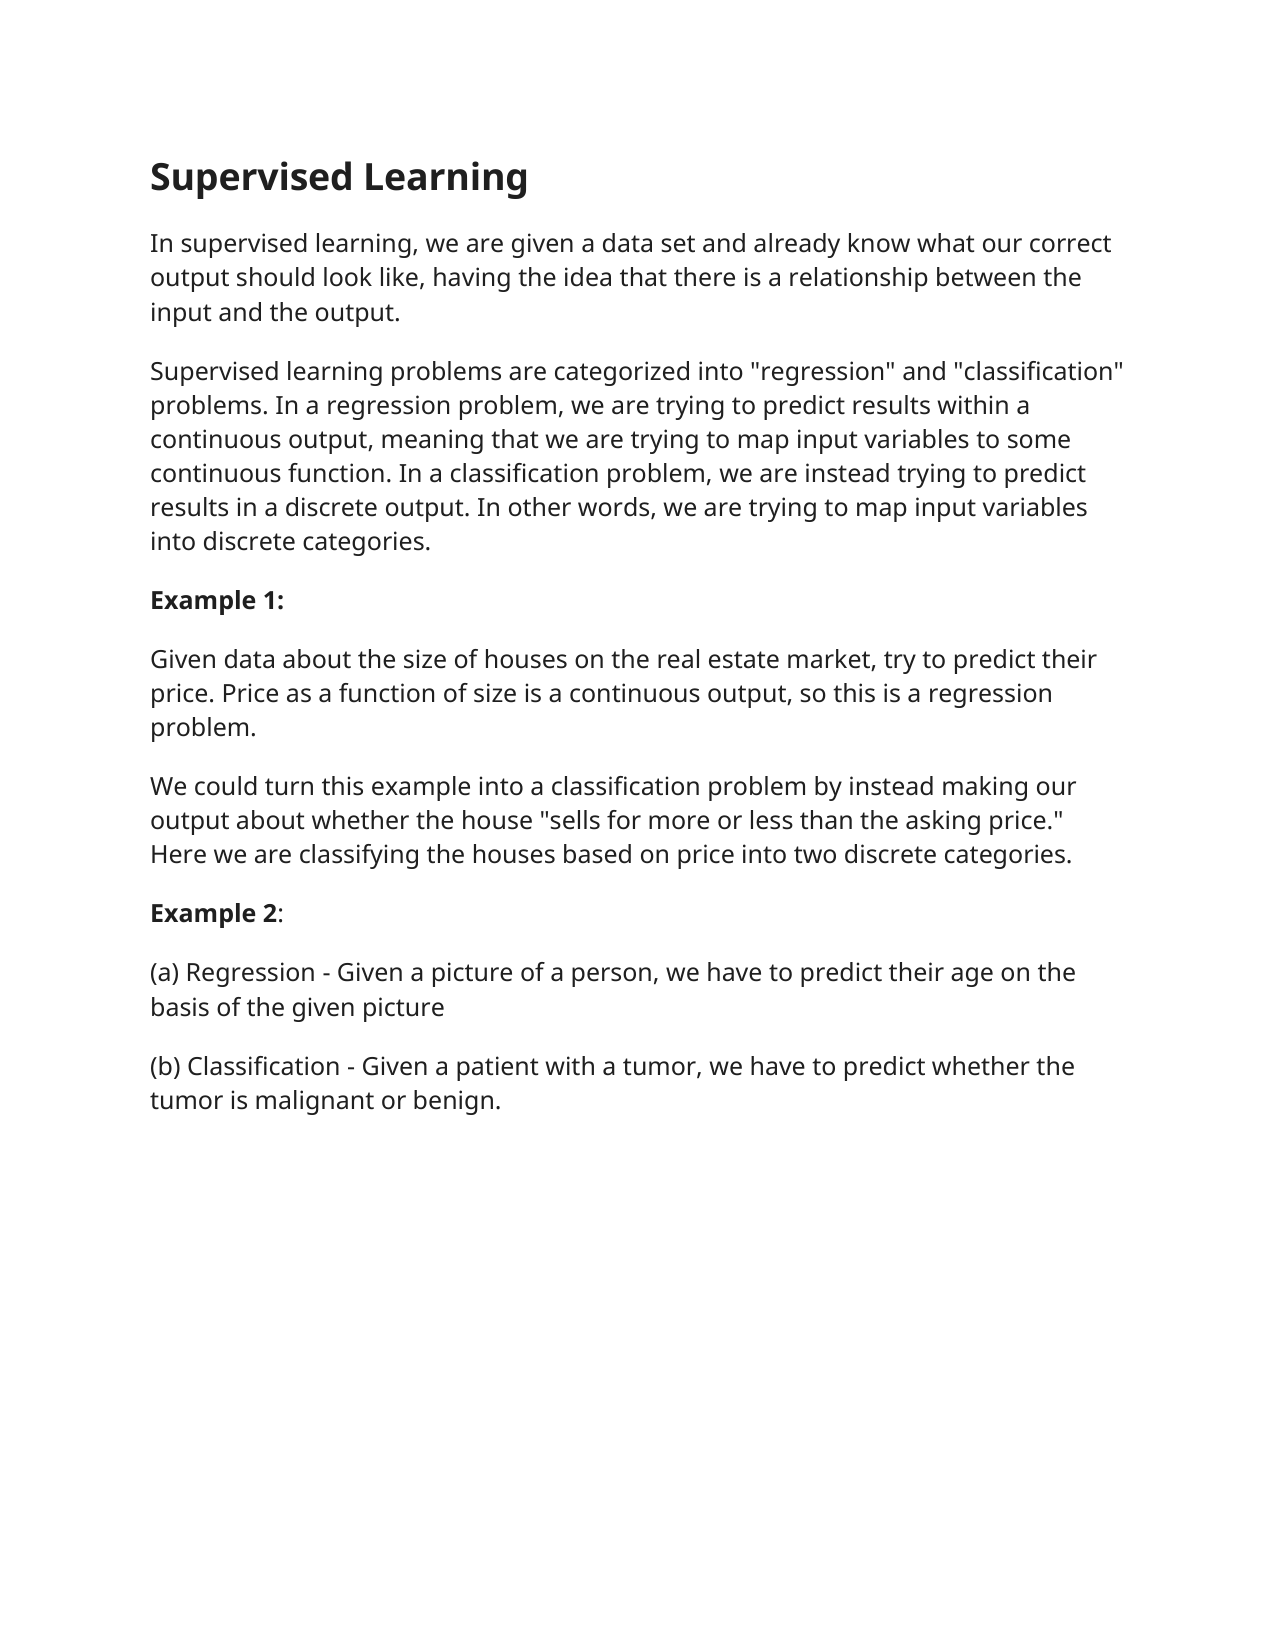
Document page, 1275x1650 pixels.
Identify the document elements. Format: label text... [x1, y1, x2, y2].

text Given data about the size of houses on the real estate market, try to predict their price. Price as a function of size is a continuous output, so this is a regression problem. [150, 642, 1125, 744]
text (b) Classification - Given a patient with a tumor, we have to predict whether the tumor is malignant or benign. [150, 1048, 1125, 1116]
text (a) Regression - Given a picture of a person, we have to predict their age on the basis of the given picture [150, 955, 1125, 1023]
text Example 2: [150, 896, 1125, 930]
text Supervised learning problems are categorized into "regression" and "classification" problems. In a regression problem, we are trying to predict results within a continuous output, meaning that we are trying to map input variables to some continuous function. In a classification problem, we are instead trying to predict results in a discrete output. In other words, we are trying to map input variables into discrete categories. [150, 353, 1125, 558]
text We could turn this example into a classification problem by instead making our output about whether the house "sells for more or less than the asking price." Here we are classifying the houses based on price into two discrete categories. [150, 769, 1125, 871]
text Supervised Learning [150, 150, 1125, 201]
text Example 1: [150, 583, 1125, 617]
text In supervised learning, we are given a data set and already know what our correct output should look like, having the idea that there is a relationship between the input and the output. [150, 226, 1125, 328]
